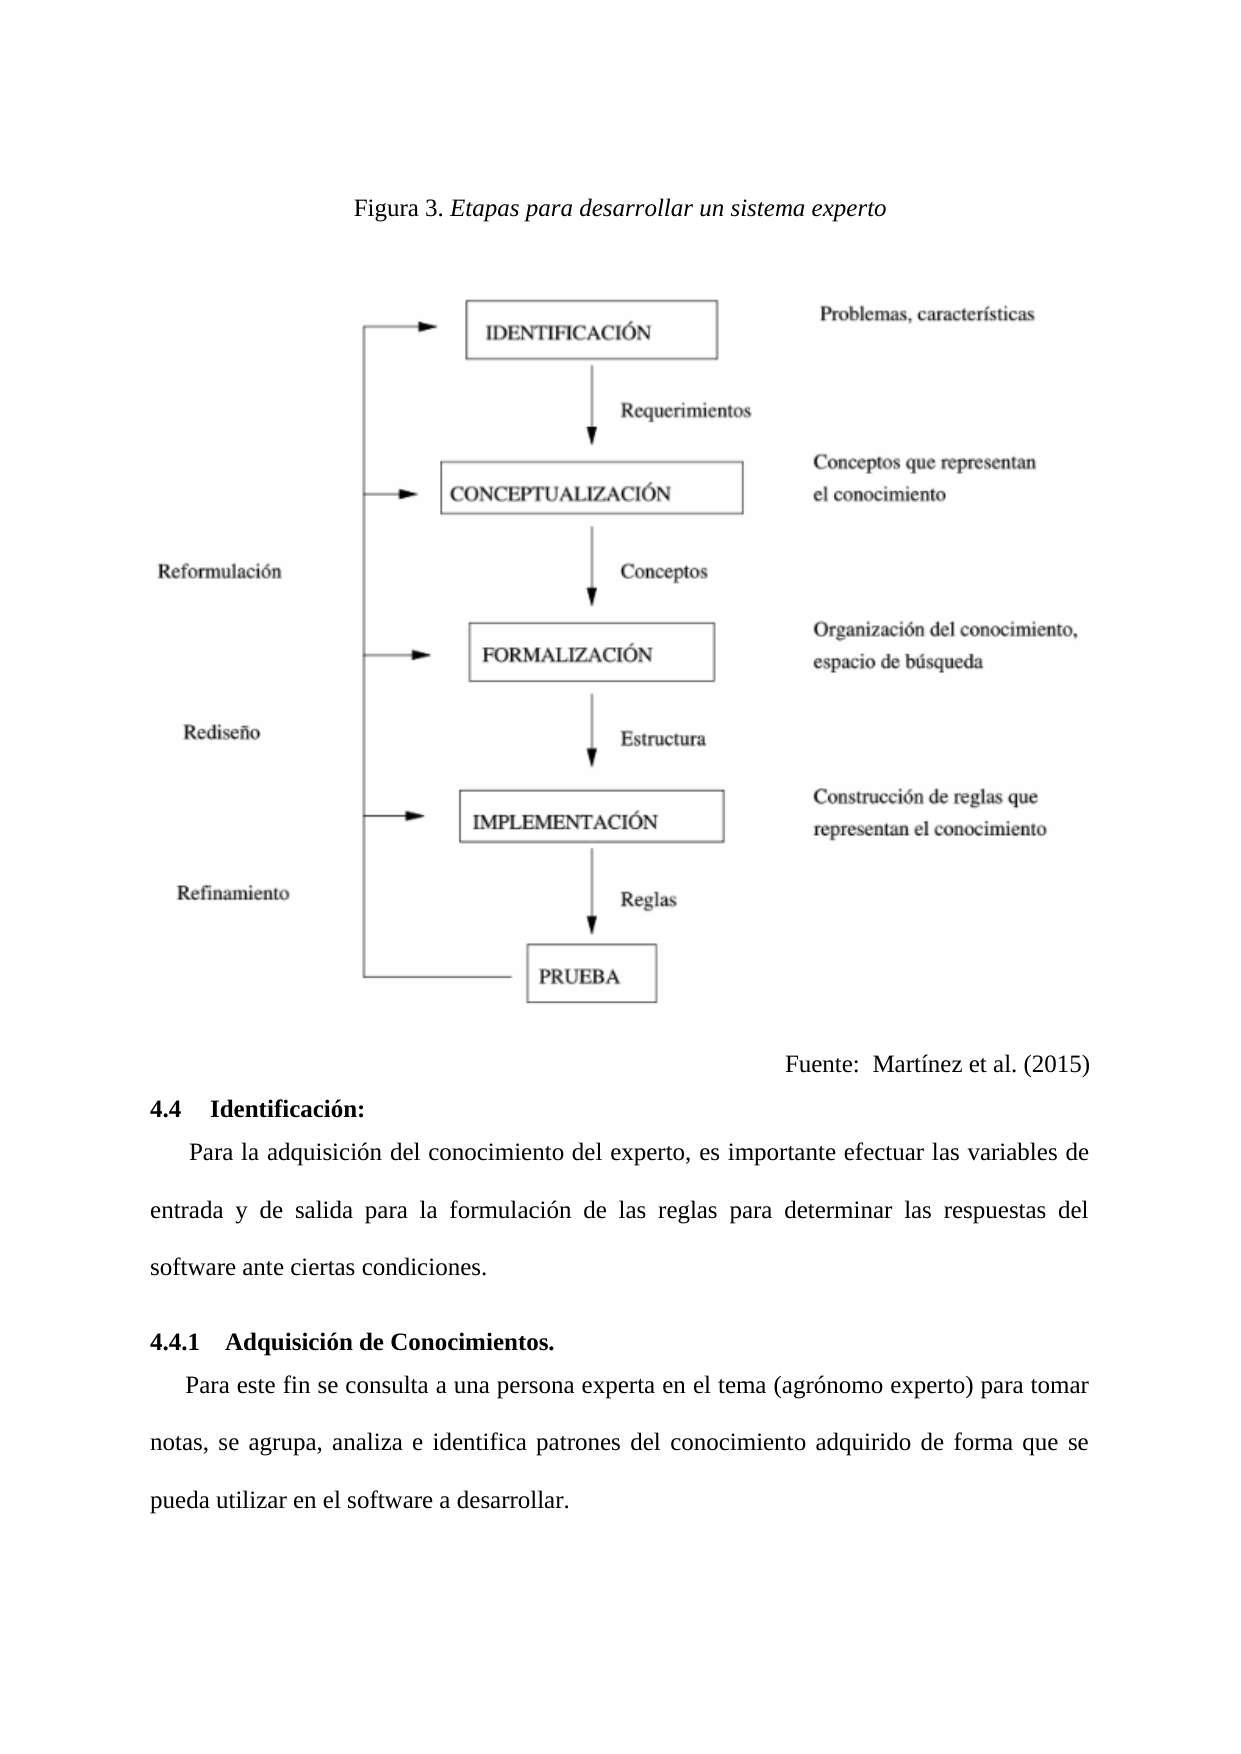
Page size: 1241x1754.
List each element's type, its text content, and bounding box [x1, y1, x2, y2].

text Para este fin se consulta a una persona experta en el tema (agrónomo experto) para tomar notas, se agrupa, analiza e identifica patrones del conocimiento adquirido de forma que se pueda utilizar en el software a desarrollar. [150, 1370, 1090, 1513]
text Para la adquisición del conocimiento del experto, es importante efectuar las variables de entrada y de salida para la formulación de las reglas para determinar las respuestas del software ante ciertas condiciones. [150, 1137, 1090, 1281]
text Fuente: Martínez et al. (2015) [150, 1049, 1090, 1078]
subtitle Identificación: [150, 1094, 1090, 1123]
picture [150, 237, 1094, 1033]
text Figura 3. Etapas para desarrollar un sistema experto [150, 193, 1090, 222]
subtitle Adquisición de Conocimientos. [150, 1327, 1090, 1355]
